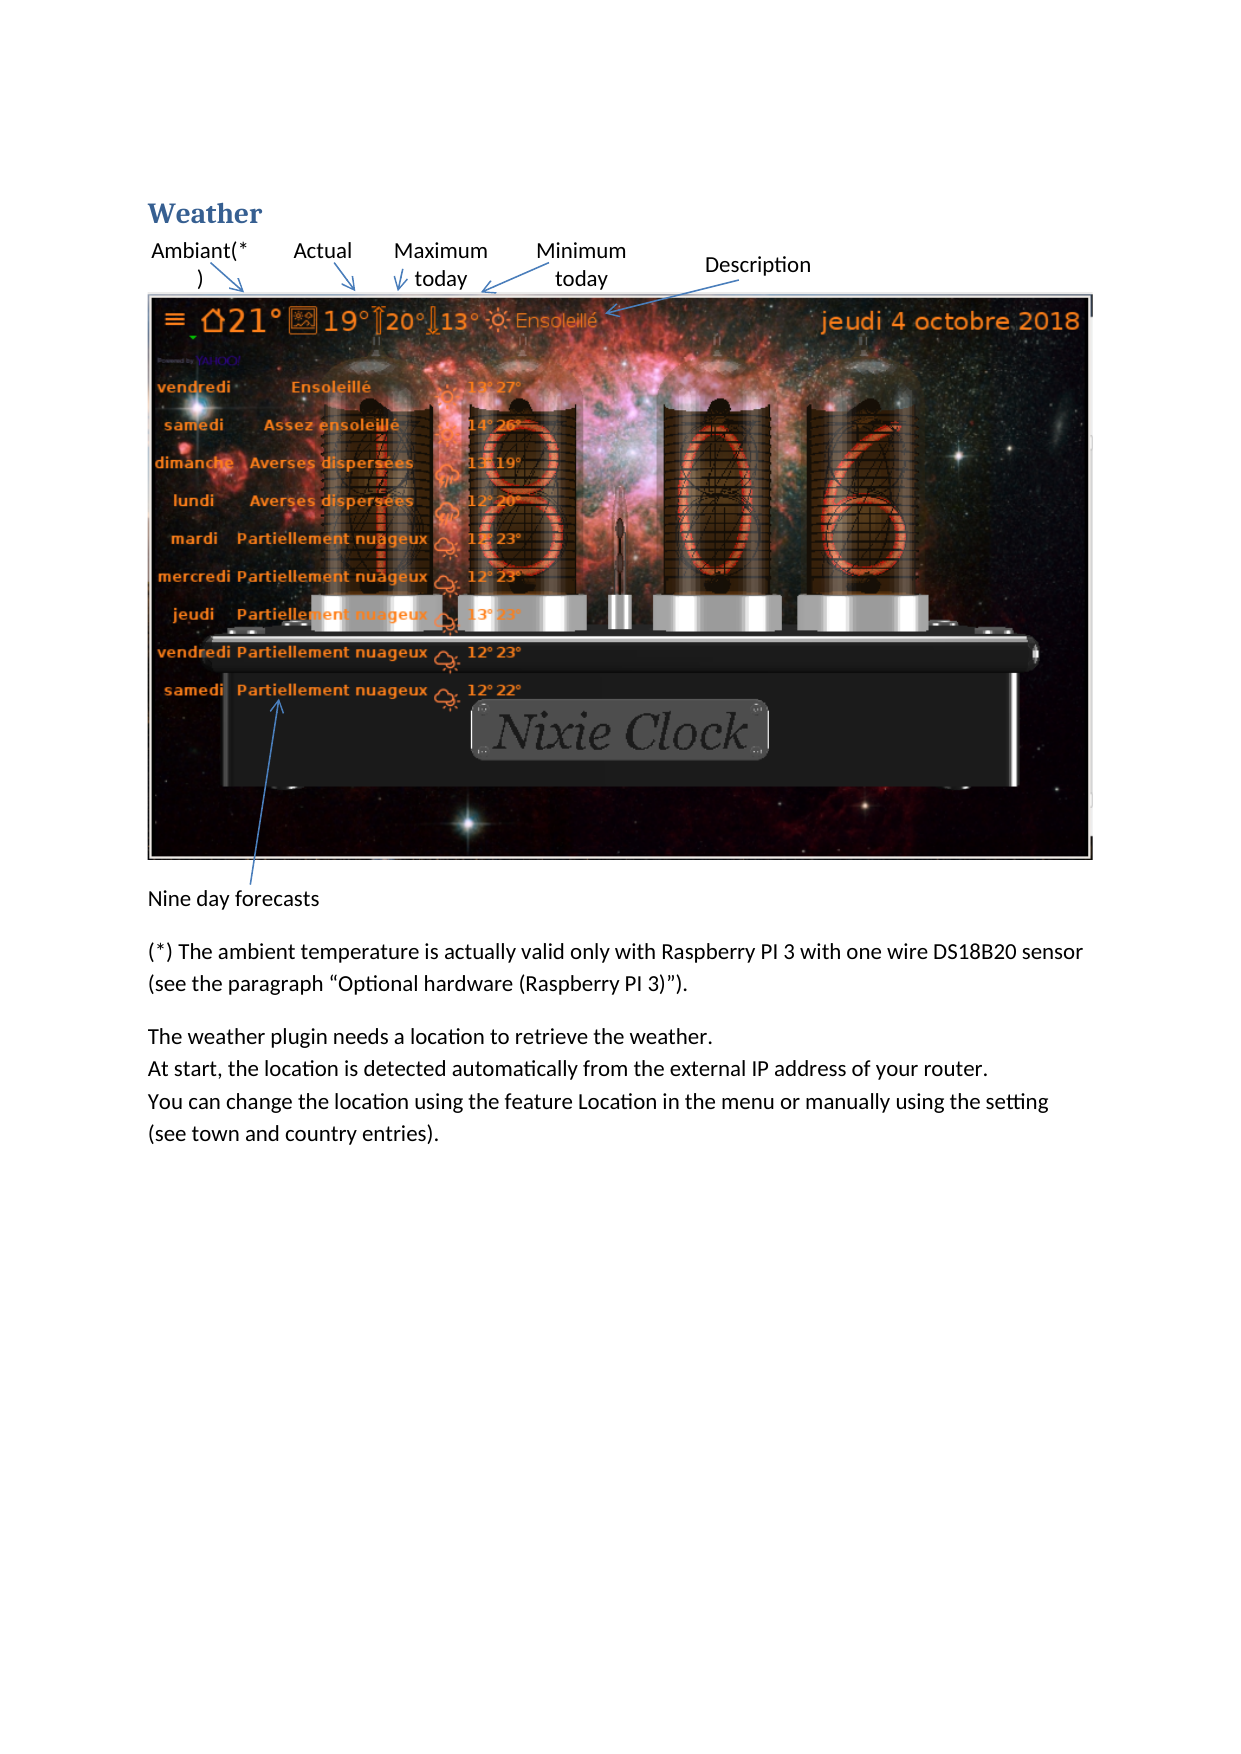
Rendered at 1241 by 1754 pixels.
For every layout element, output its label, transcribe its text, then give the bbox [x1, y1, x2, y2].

table_header Description [663, 236, 854, 292]
table_header Ambiant(*) [136, 236, 264, 292]
text The weather plugin needs a location to retrieve the weather. At start, the location is detected automatically from the external IP address of your router. You can change the location using the feature Location in the menu or manually using the setting (see town and country entries). [148, 1022, 1093, 1179]
text (*) The ambient temperature is actually valid only with Raspberry PI 3 with one wire DS18B20 sensor (see the paragraph “Optional hardware (Raspberry PI 3)”). [148, 937, 1093, 997]
picture [147, 292, 1093, 860]
table_header Minimum today [500, 236, 662, 292]
table_header Maximum today [382, 236, 500, 292]
text Nine day forecasts [148, 884, 1093, 912]
subtitle Weather [148, 198, 1093, 231]
table_header Actual [264, 236, 382, 292]
